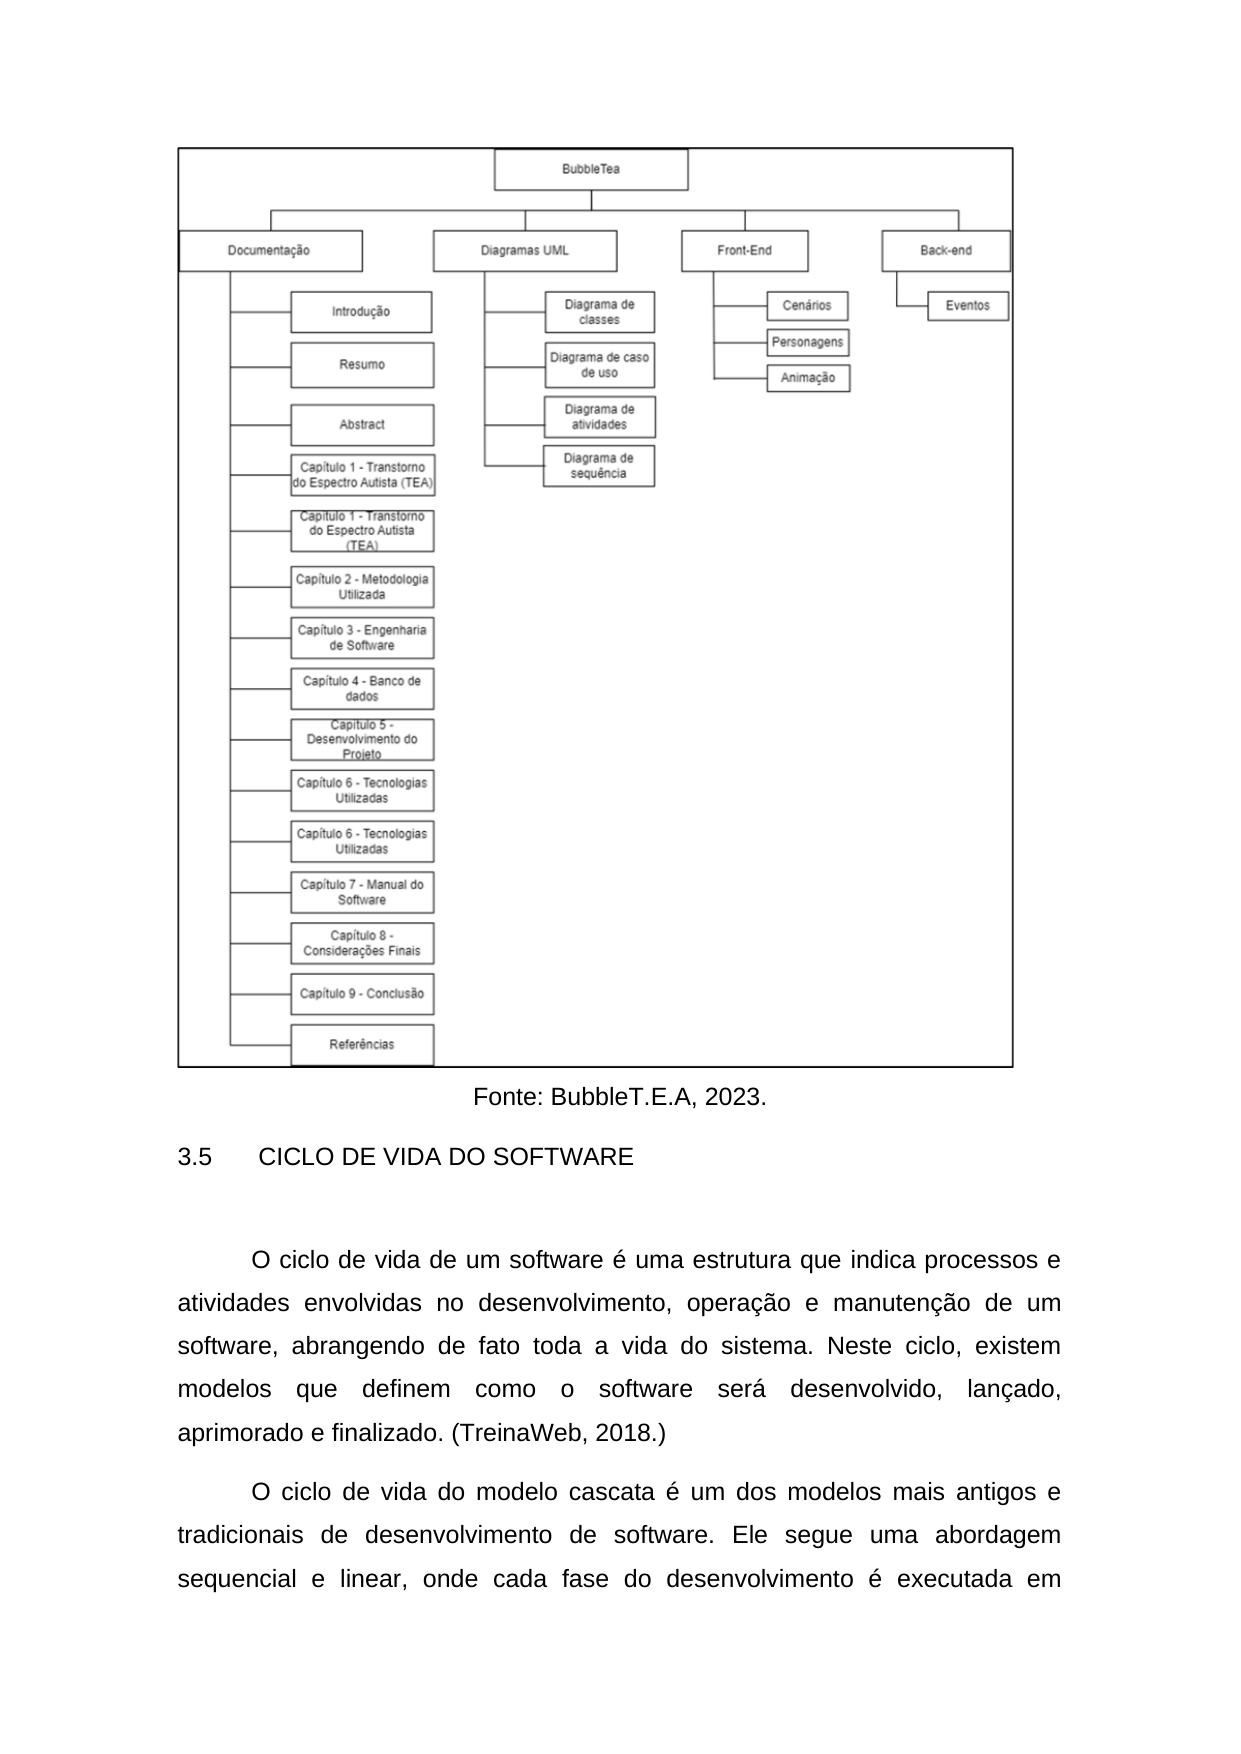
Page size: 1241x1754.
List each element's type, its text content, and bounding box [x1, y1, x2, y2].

text O ciclo de vida de um software é uma estrutura que indica processos e atividades envolvidas no desenvolvimento, operação e manutenção de um software, abrangendo de fato toda a vida do sistema. Neste ciclo, existem modelos que definem como o software será desenvolvido, lançado, aprimorado e finalizado. (TreinaWeb, 2018.) [177, 1245, 1063, 1446]
text Fonte: BubbleT.E.A, 2023. [177, 1082, 1063, 1111]
picture [177, 147, 1014, 1068]
list CICLO DE VIDA DO SOFTWARE [177, 1142, 1063, 1171]
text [177, 1477, 1063, 1592]
